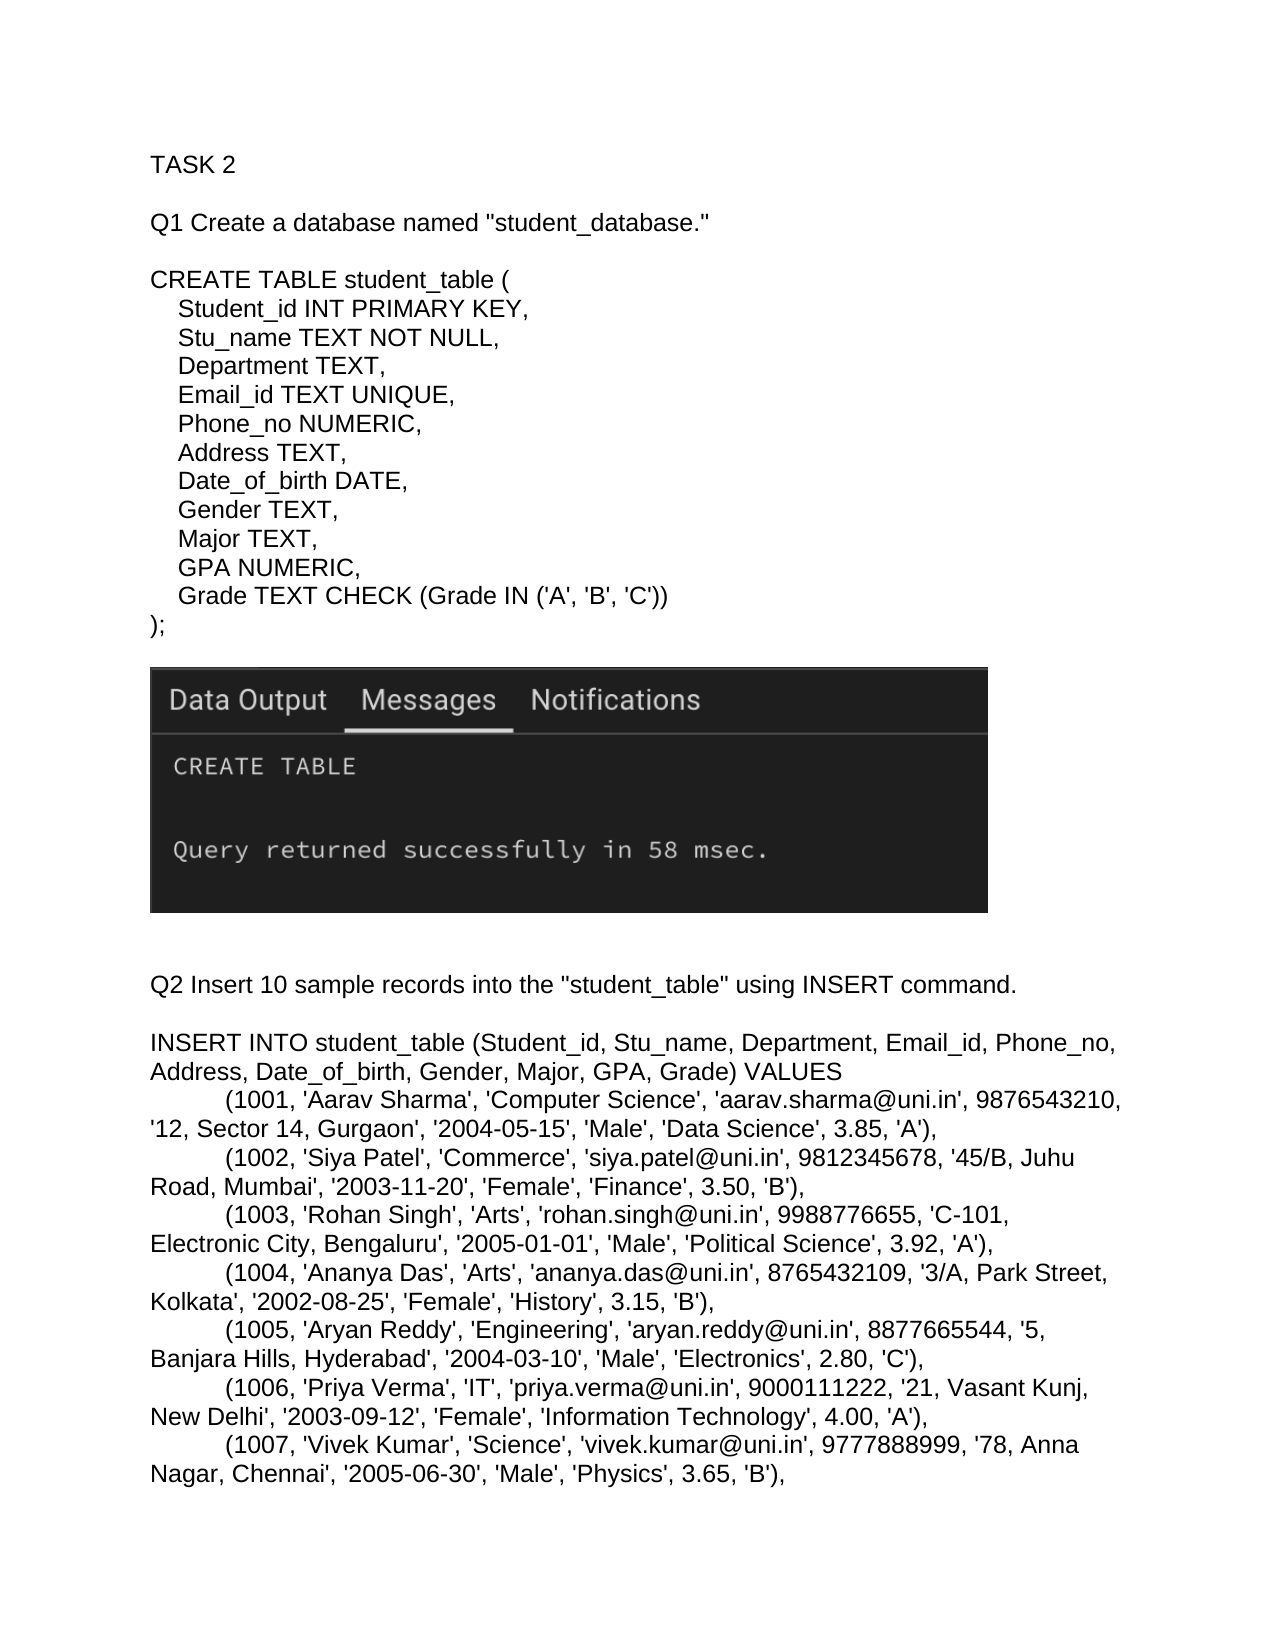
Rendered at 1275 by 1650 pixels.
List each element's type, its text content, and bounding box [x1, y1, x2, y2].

text ); [150, 610, 1125, 639]
text Student_id INT PRIMARY KEY, [150, 294, 1125, 322]
text CREATE TABLE student_table ( [150, 265, 1125, 294]
text Phone_no NUMERIC, [150, 409, 1125, 437]
text Q2 Insert 10 sample records into the "student_table" using INSERT command. [150, 970, 1125, 999]
text Gender TEXT, [150, 495, 1125, 524]
text (1001, 'Aarav Sharma', 'Computer Science', 'aarav.sharma@uni.in', 9876543210, '12, Sector 14, Gurgaon', '2004-05-15', 'Male', 'Data Science', 3.85, 'A'), [150, 1085, 1125, 1143]
text (1006, 'Priya Verma', 'IT', 'priya.verma@uni.in', 9000111222, '21, Vasant Kunj, New Delhi', '2003-09-12', 'Female', 'Information Technology', 4.00, 'A'), [150, 1373, 1125, 1430]
text Grade TEXT CHECK (Grade IN ('A', 'B', 'C')) [150, 581, 1125, 610]
text Email_id TEXT UNIQUE, [150, 380, 1125, 409]
picture [150, 667, 988, 913]
text Date_of_birth DATE, [150, 466, 1125, 495]
text (1004, 'Ananya Das', 'Arts', 'ananya.das@uni.in', 8765432109, '3/A, Park Street, Kolkata', '2002-08-25', 'Female', 'History', 3.15, 'B'), [150, 1258, 1125, 1315]
text Stu_name TEXT NOT NULL, [150, 322, 1125, 351]
text GPA NUMERIC, [150, 552, 1125, 581]
text Department TEXT, [150, 351, 1125, 380]
text INSERT INTO student_table (Student_id, Stu_name, Department, Email_id, Phone_no, Address, Date_of_birth, Gender, Major, GPA, Grade) VALUES [150, 1028, 1125, 1085]
text (1007, 'Vivek Kumar', 'Science', 'vivek.kumar@uni.in', 9777888999, '78, Anna Nagar, Chennai', '2005-06-30', 'Male', 'Physics', 3.65, 'B'), [150, 1430, 1125, 1488]
text Major TEXT, [150, 524, 1125, 552]
text (1003, 'Rohan Singh', 'Arts', 'rohan.singh@uni.in', 9988776655, 'C-101, Electronic City, Bengaluru', '2005-01-01', 'Male', 'Political Science', 3.92, 'A'), [150, 1200, 1125, 1258]
text (1005, 'Aryan Reddy', 'Engineering', 'aryan.reddy@uni.in', 8877665544, '5, Banjara Hills, Hyderabad', '2004-03-10', 'Male', 'Electronics', 2.80, 'C'), [150, 1315, 1125, 1373]
text Q1 Create a database named "student_database." [150, 207, 1125, 236]
text (1002, 'Siya Patel', 'Commerce', 'siya.patel@uni.in', 9812345678, '45/B, Juhu Road, Mumbai', '2003-11-20', 'Female', 'Finance', 3.50, 'B'), [150, 1143, 1125, 1200]
text Address TEXT, [150, 437, 1125, 466]
text TASK 2 [150, 150, 1125, 179]
